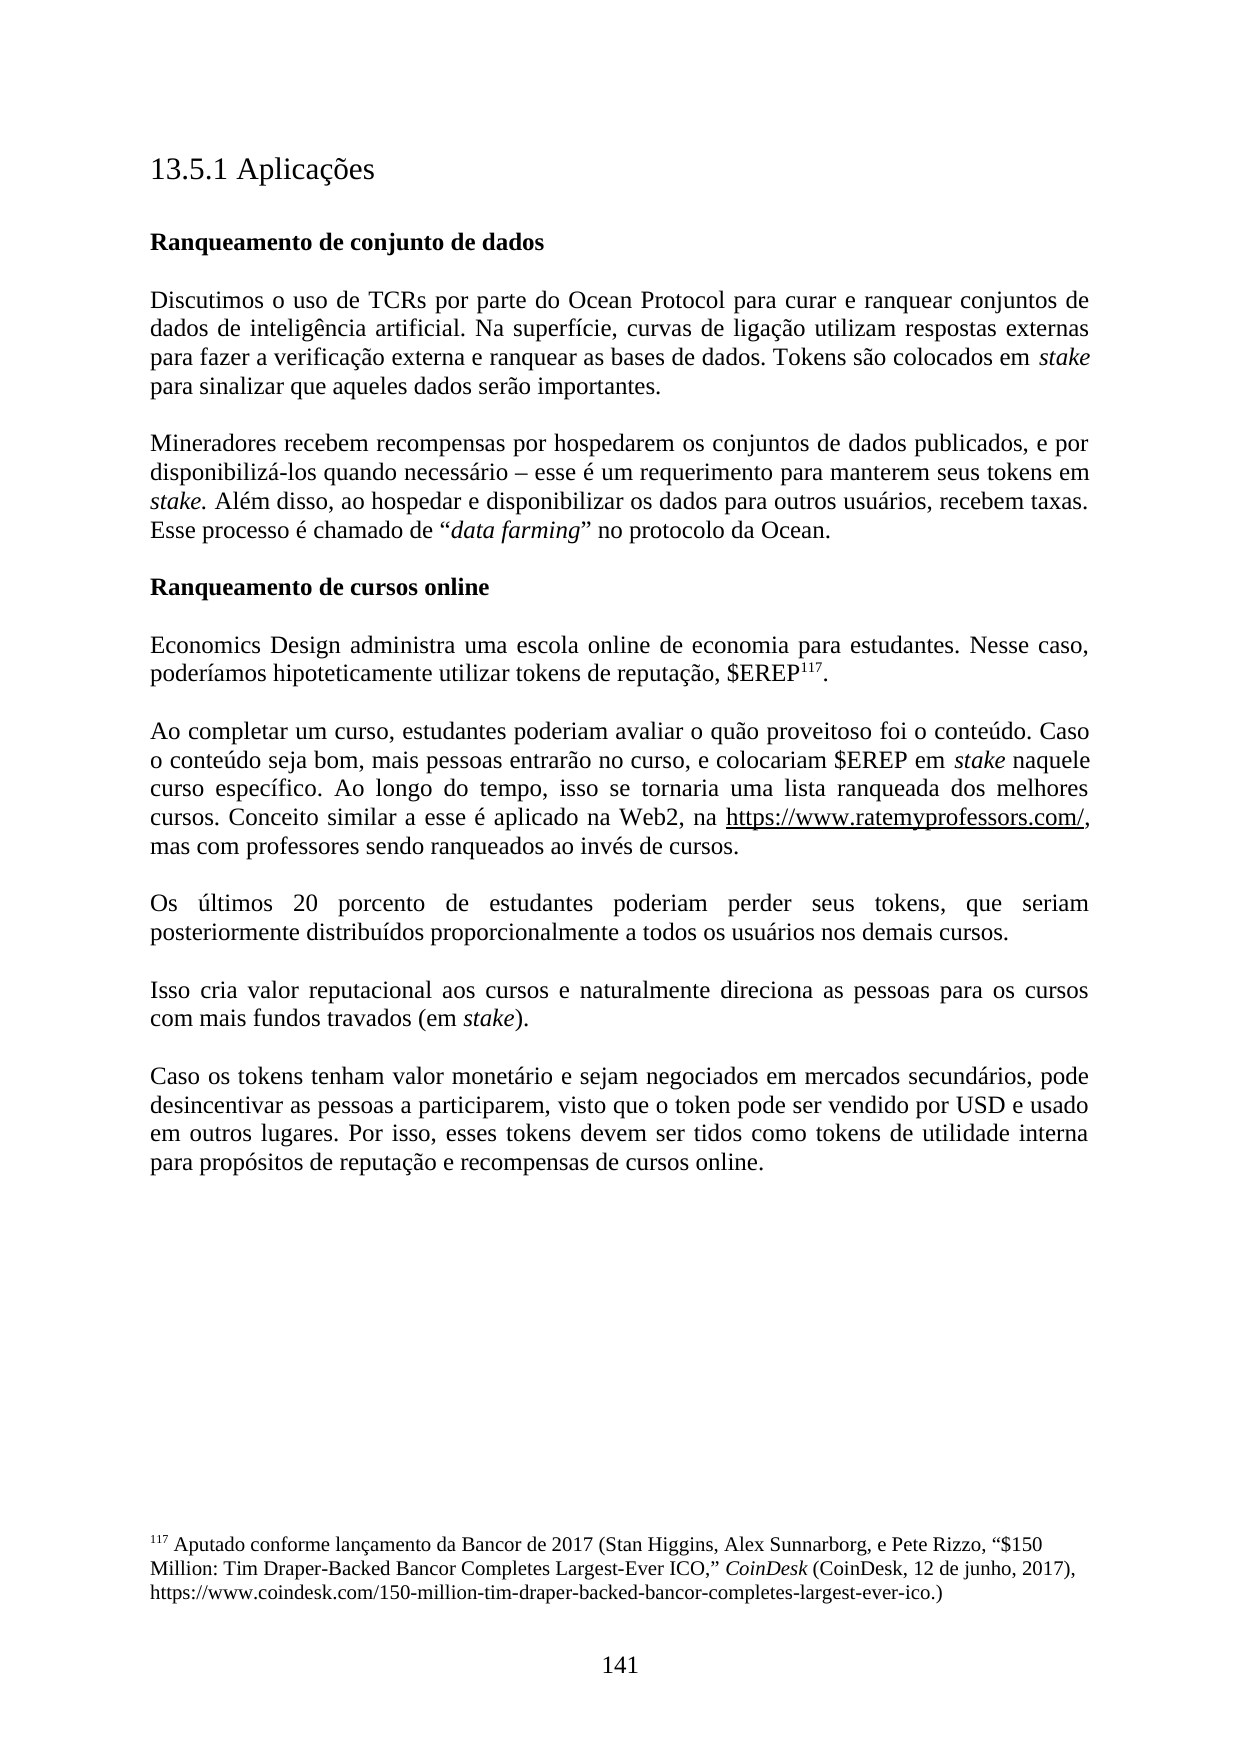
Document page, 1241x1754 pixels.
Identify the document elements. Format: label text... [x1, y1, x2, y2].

text Economics Design administra uma escola online de economia para estudantes. Nesse caso, poderíamos hipoteticamente utilizar tokens de reputação, $EREP. [150, 630, 1090, 687]
text Mineradores recebem recompensas por hospedarem os conjuntos de dados publicados, e por disponibilizá-los quando necessário – esse é um requerimento para manterem seus tokens em stake. Além disso, ao hospedar e disponibilizar os dados para outros usuários, recebem taxas. Esse processo é chamado de “data farming” no protocolo da Ocean. [150, 428, 1090, 543]
subtitle Aplicações [150, 150, 1090, 186]
text Ao completar um curso, estudantes poderiam avaliar o quão proveitoso foi o conteúdo. Caso o conteúdo seja bom, mais pessoas entrarão no curso, e colocariam $EREP em stake naquele curso específico. Ao longo do tempo, isso se tornaria uma lista ranqueada dos melhores cursos. Conceito similar a esse é aplicado na Web2, na https://www.ratemyprofessors.com/, mas com professores sendo ranqueados ao invés de cursos. [150, 716, 1090, 860]
text Ranqueamento de cursos online [150, 572, 1090, 601]
text Discutimos o uso de TCRs por parte do Ocean Protocol para curar e ranquear conjuntos de dados de inteligência artificial. Na superfície, curvas de ligação utilizam respostas externas para fazer a verificação externa e ranquear as bases de dados. Tokens são colocados em stake para sinalizar que aqueles dados serão importantes. [150, 285, 1090, 400]
text Ranqueamento de conjunto de dados [150, 227, 1090, 256]
text Os últimos 20 porcento de estudantes poderiam perder seus tokens, que seriam posteriormente distribuídos proporcionalmente a todos os usuários nos demais cursos. [150, 888, 1090, 946]
text Isso cria valor reputacional aos cursos e naturalmente direciona as pessoas para os cursos com mais fundos travados (em stake). [150, 975, 1090, 1032]
text Caso os tokens tenham valor monetário e sejam negociados em mercados secundários, pode desincentivar as pessoas a participarem, visto que o token pode ser vendido por USD e usado em outros lugares. Por isso, esses tokens devem ser tidos como tokens de utilidade interna para propósitos de reputação e recompensas de cursos online. [150, 1061, 1090, 1176]
